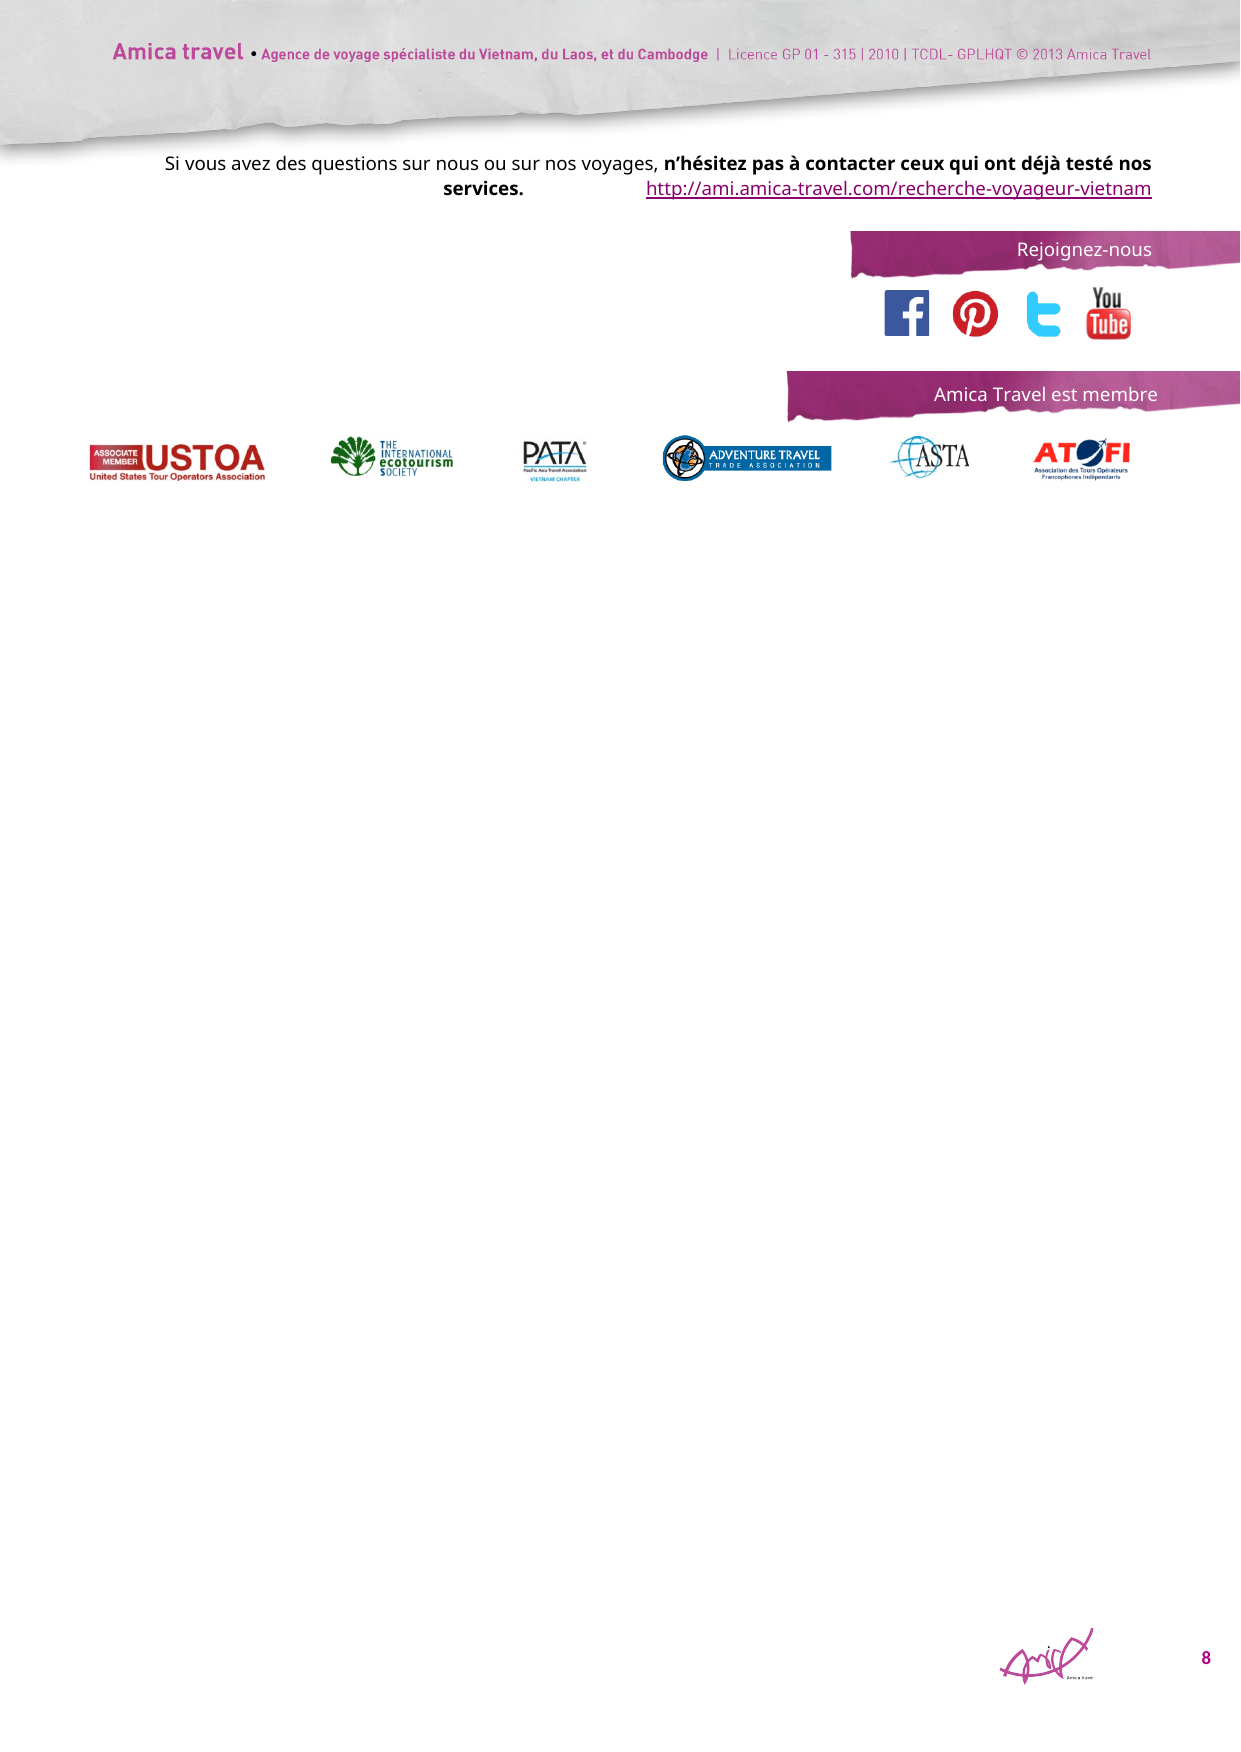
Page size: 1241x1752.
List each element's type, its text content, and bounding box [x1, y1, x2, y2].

picture [840, 231, 1241, 344]
picture [517, 437, 591, 486]
picture [330, 436, 453, 478]
picture [0, 0, 1241, 172]
picture [662, 371, 1241, 488]
picture [999, 1628, 1094, 1685]
picture [86, 438, 269, 481]
text Si vous avez des questions sur nous ou sur nos voyages, n’hésitez pas à contacter ceux qui ont déjà testé nos services. http://ami.amica-travel.com/recherche-voyageur-vietnam [121, 150, 1152, 201]
